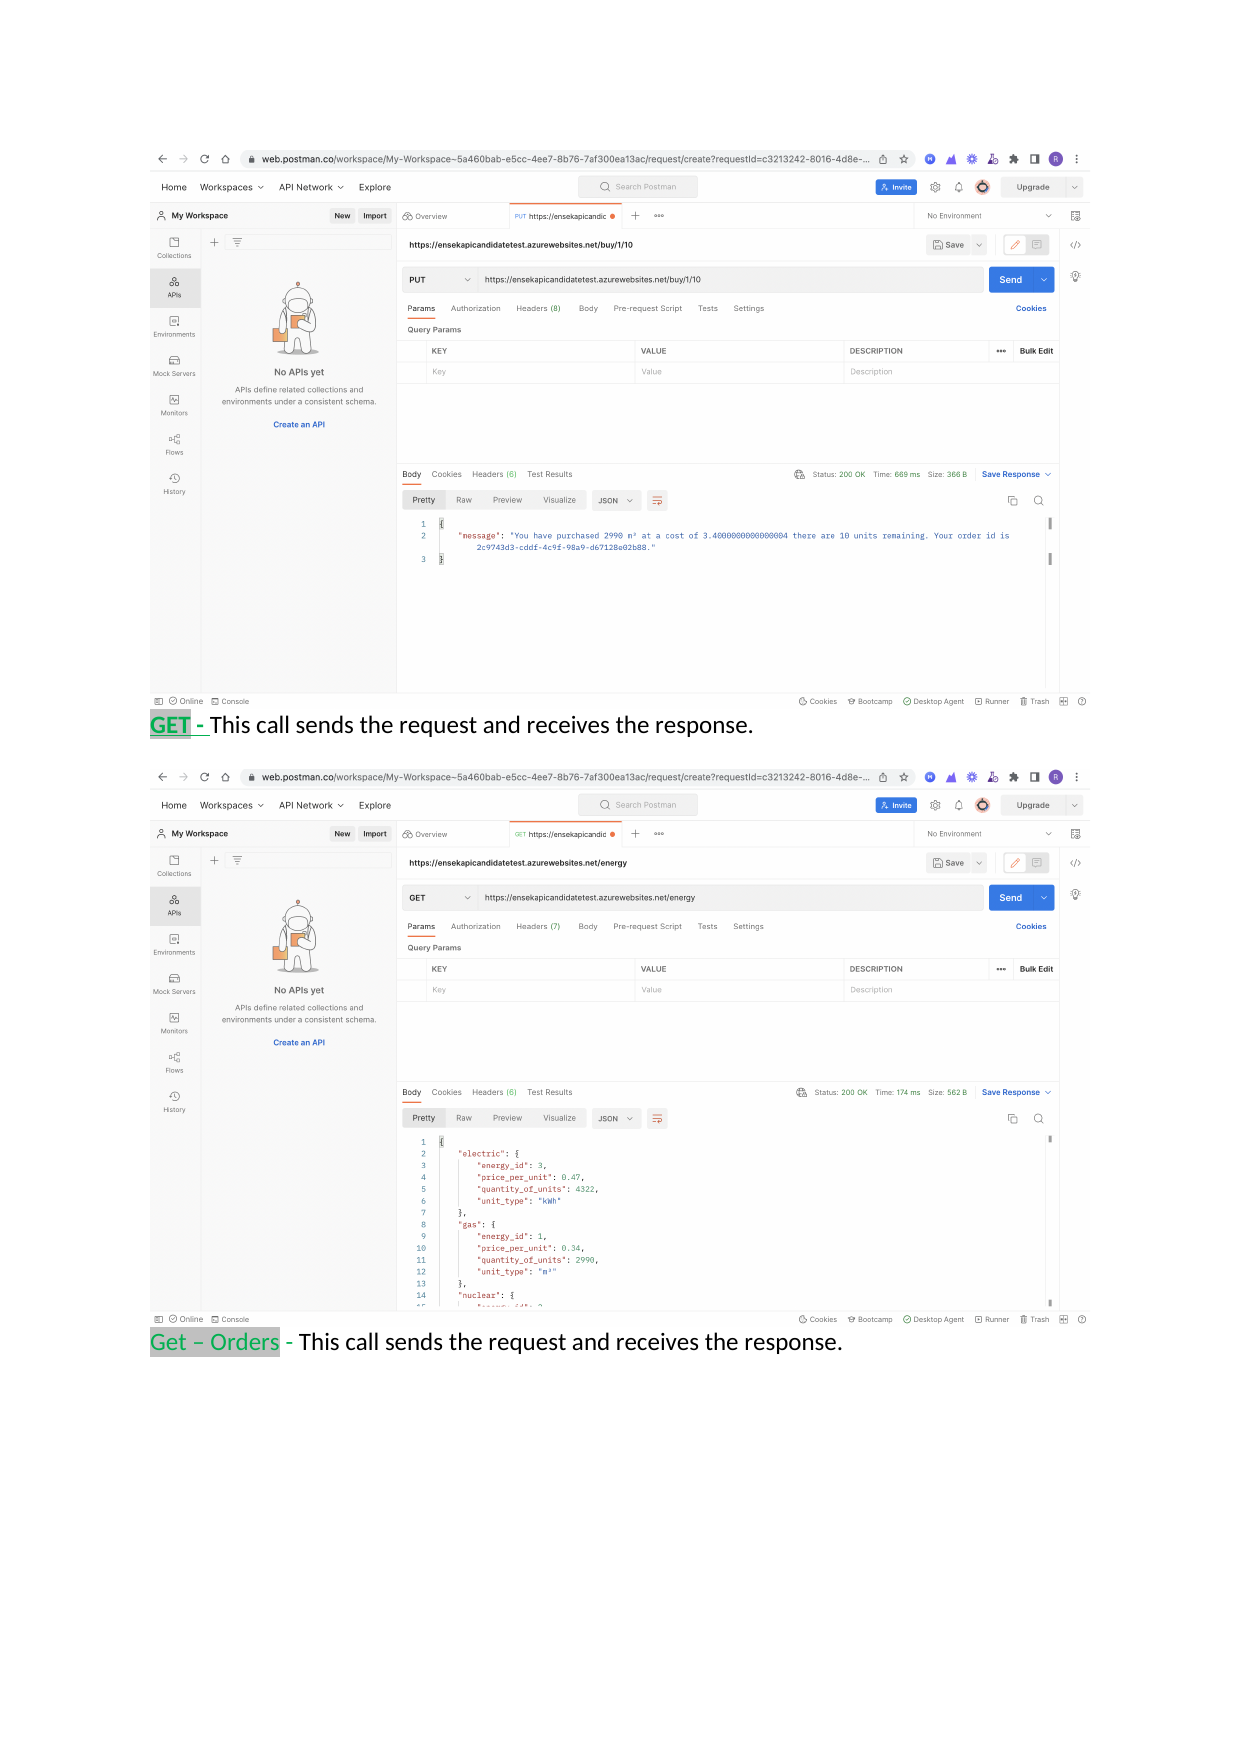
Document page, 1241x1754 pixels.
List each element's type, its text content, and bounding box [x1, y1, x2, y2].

text Get – Orders - This call sends the request and receives the response. [280, 1327, 1090, 1357]
text GET - This call sends the request and receives the response. [191, 709, 1090, 739]
picture [150, 150, 1091, 709]
picture [150, 769, 1091, 1327]
